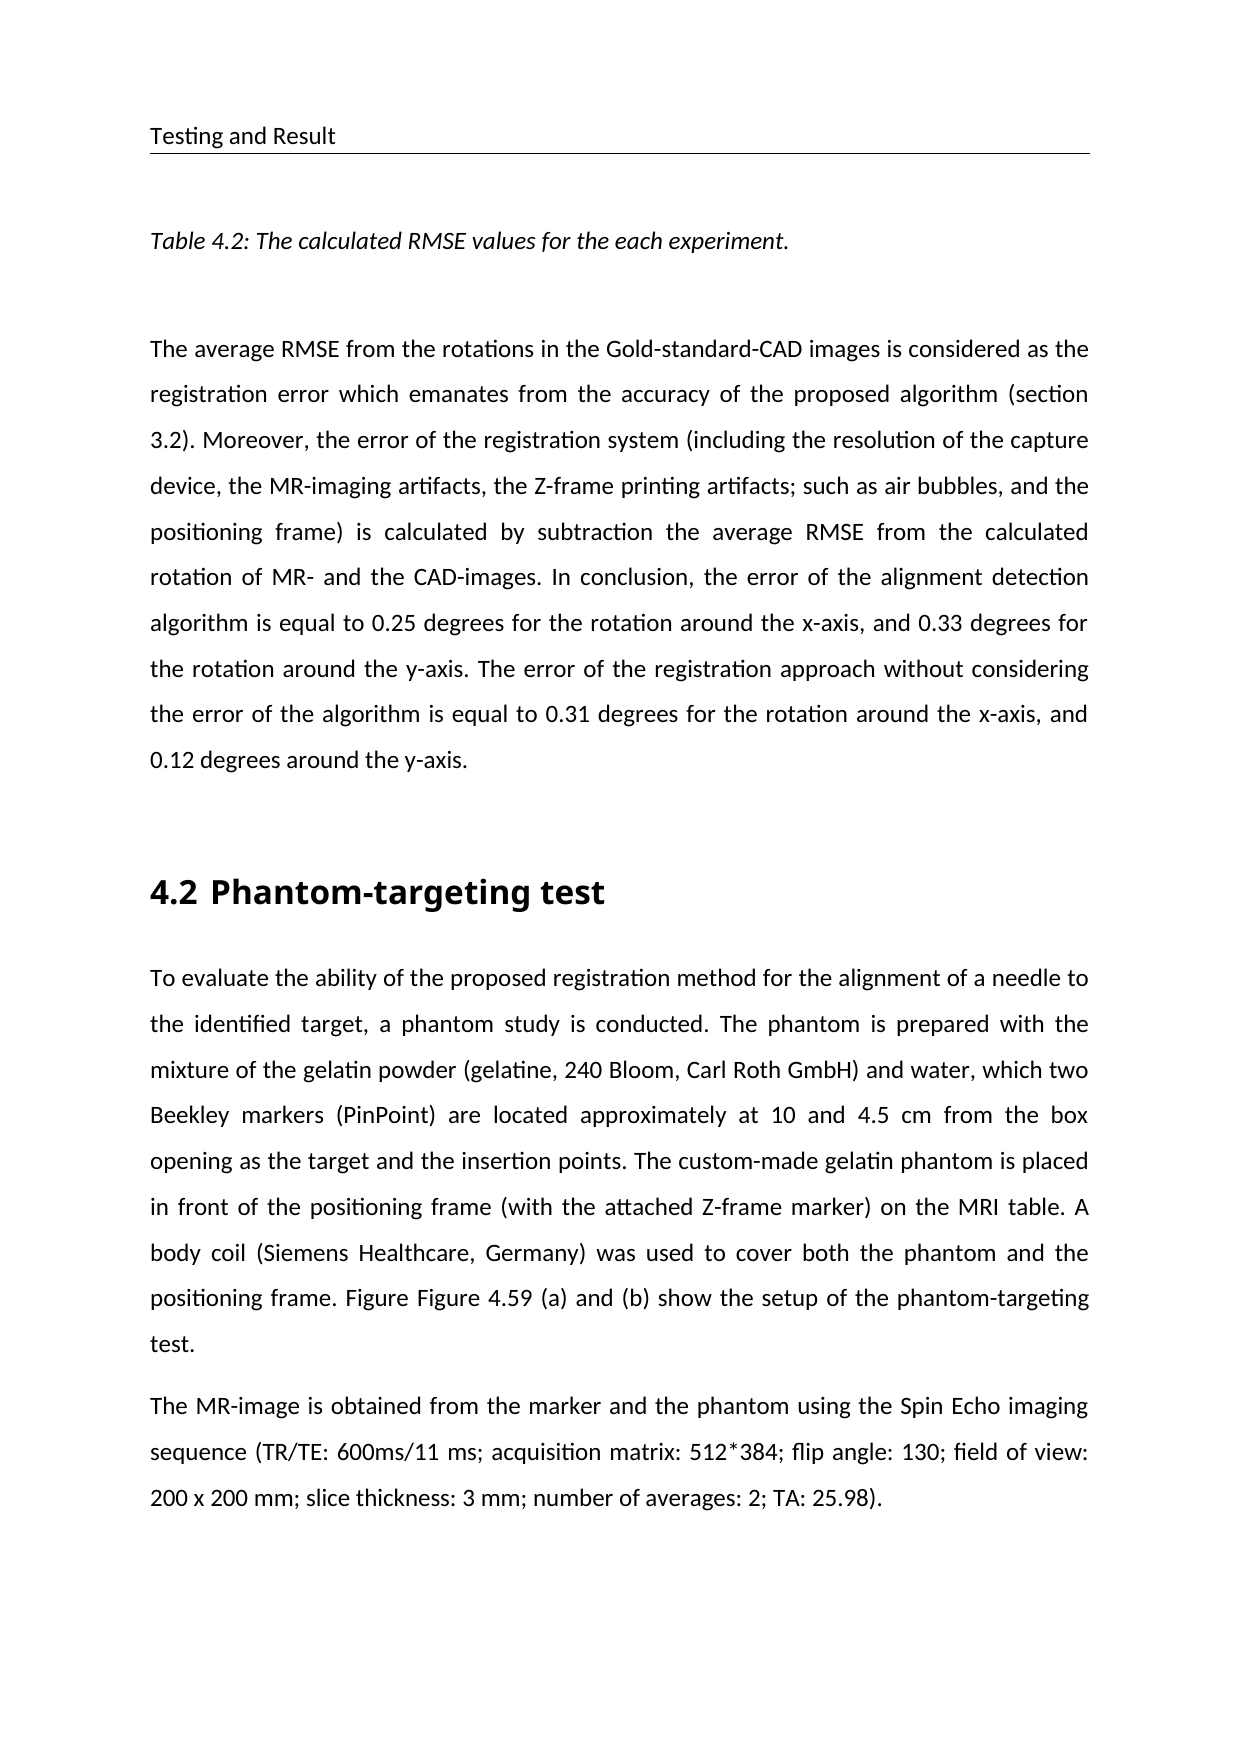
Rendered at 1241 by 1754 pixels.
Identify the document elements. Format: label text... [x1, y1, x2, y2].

text The average RMSE from the rotations in the Gold-standard-CAD images is considered as the registration error which emanates from the accuracy of the proposed algorithm (section ‎3.2). Moreover, the error of the registration system (including the resolution of the capture device, the MR-imaging artifacts, the Z-frame printing artifacts; such as air bubbles, and the positioning frame) is calculated by subtraction the average RMSE from the calculated rotation of MR- and the CAD-images. In conclusion, the error of the alignment detection algorithm is equal to 0.25 degrees for the rotation around the x-axis, and 0.33 degrees for the rotation around the y-axis. The error of the registration approach without considering the error of the algorithm is equal to 0.31 degrees for the rotation around the x-axis, and 0.12 degrees around the y-axis. [150, 333, 1090, 775]
text The MR-image is obtained from the marker and the phantom using the Spin Echo imaging sequence (TR/TE: 600ms/11 ms; acquisition matrix: 512*384; flip angle: 130; field of view: 200 x 200 mm; slice thickness: 3 mm; number of averages: 2; TA: 25.98). [150, 1391, 1090, 1512]
subtitle Phantom-targeting test [150, 869, 1090, 914]
